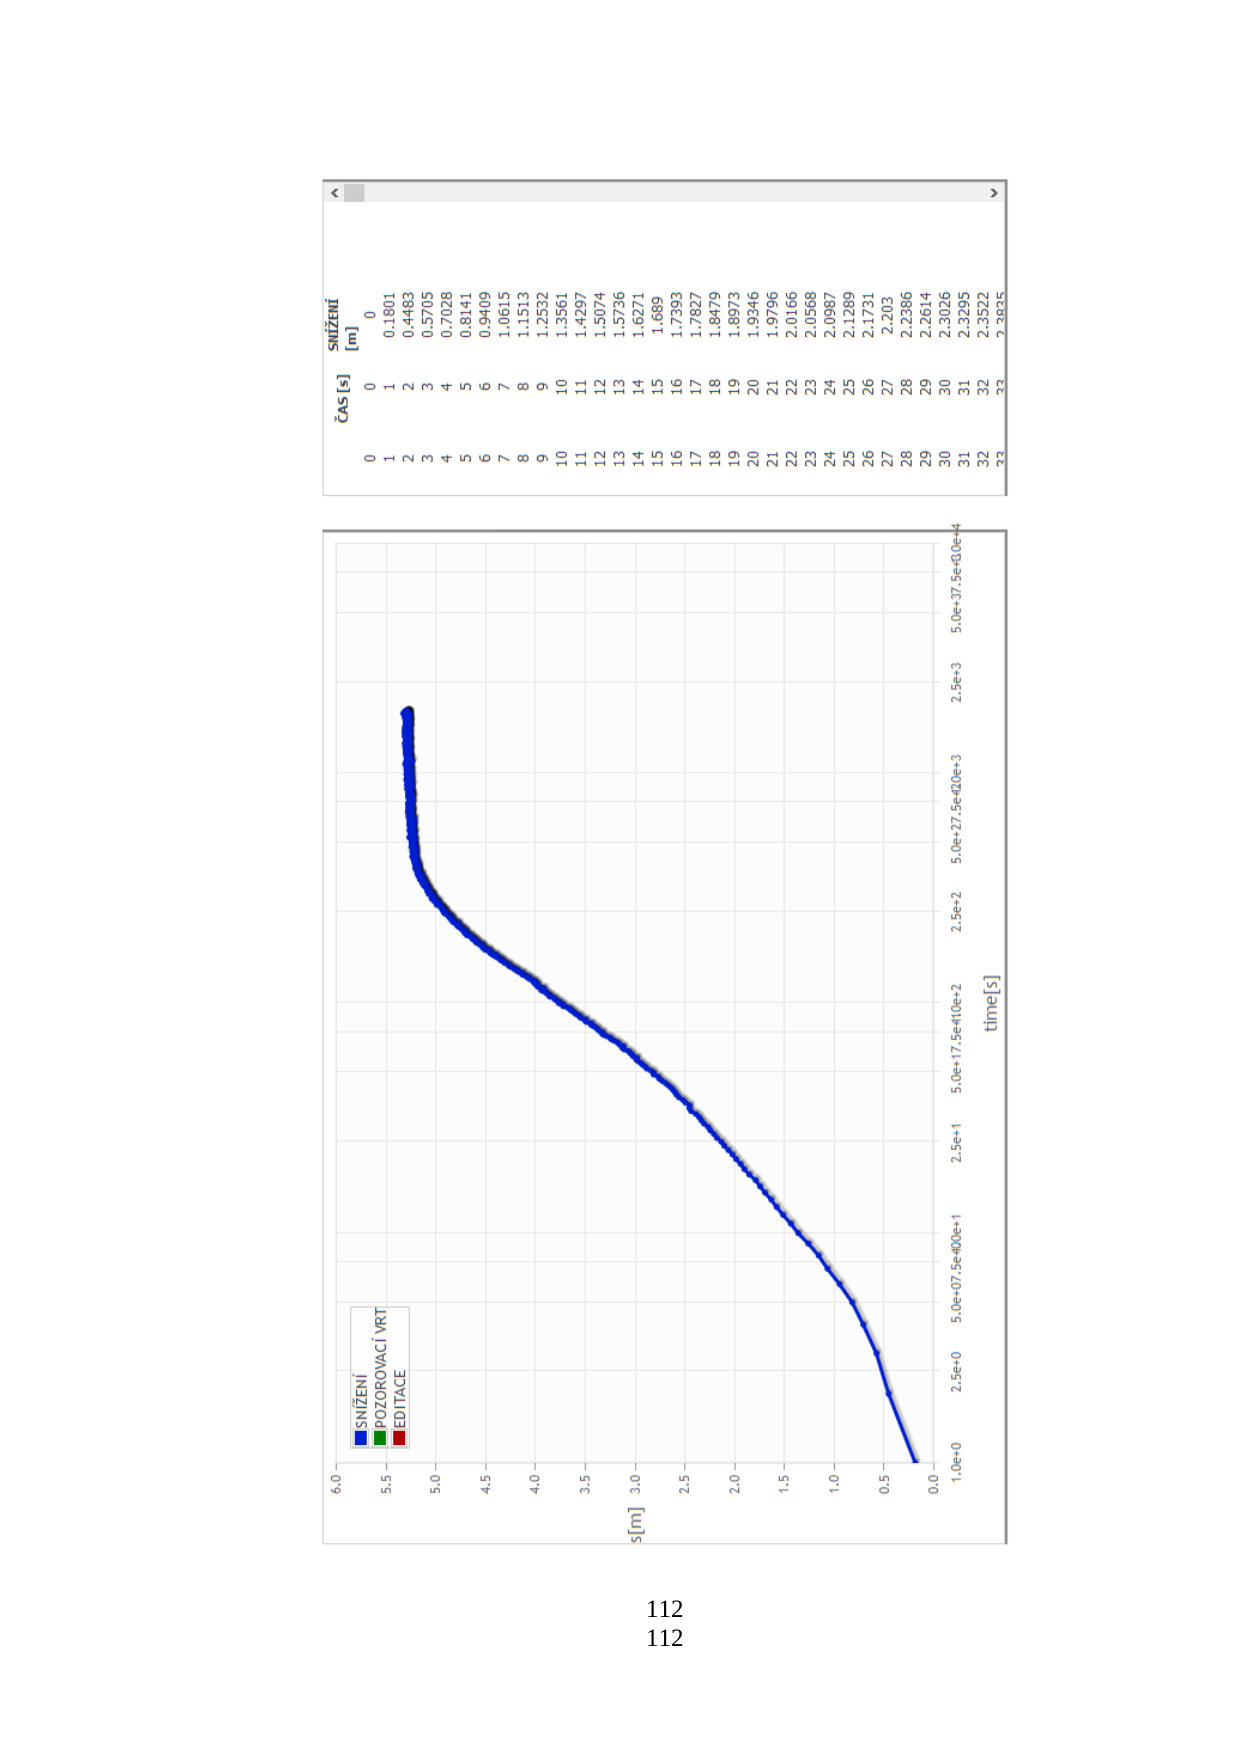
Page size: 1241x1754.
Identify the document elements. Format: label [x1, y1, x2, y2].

picture [319, 177, 1009, 1548]
